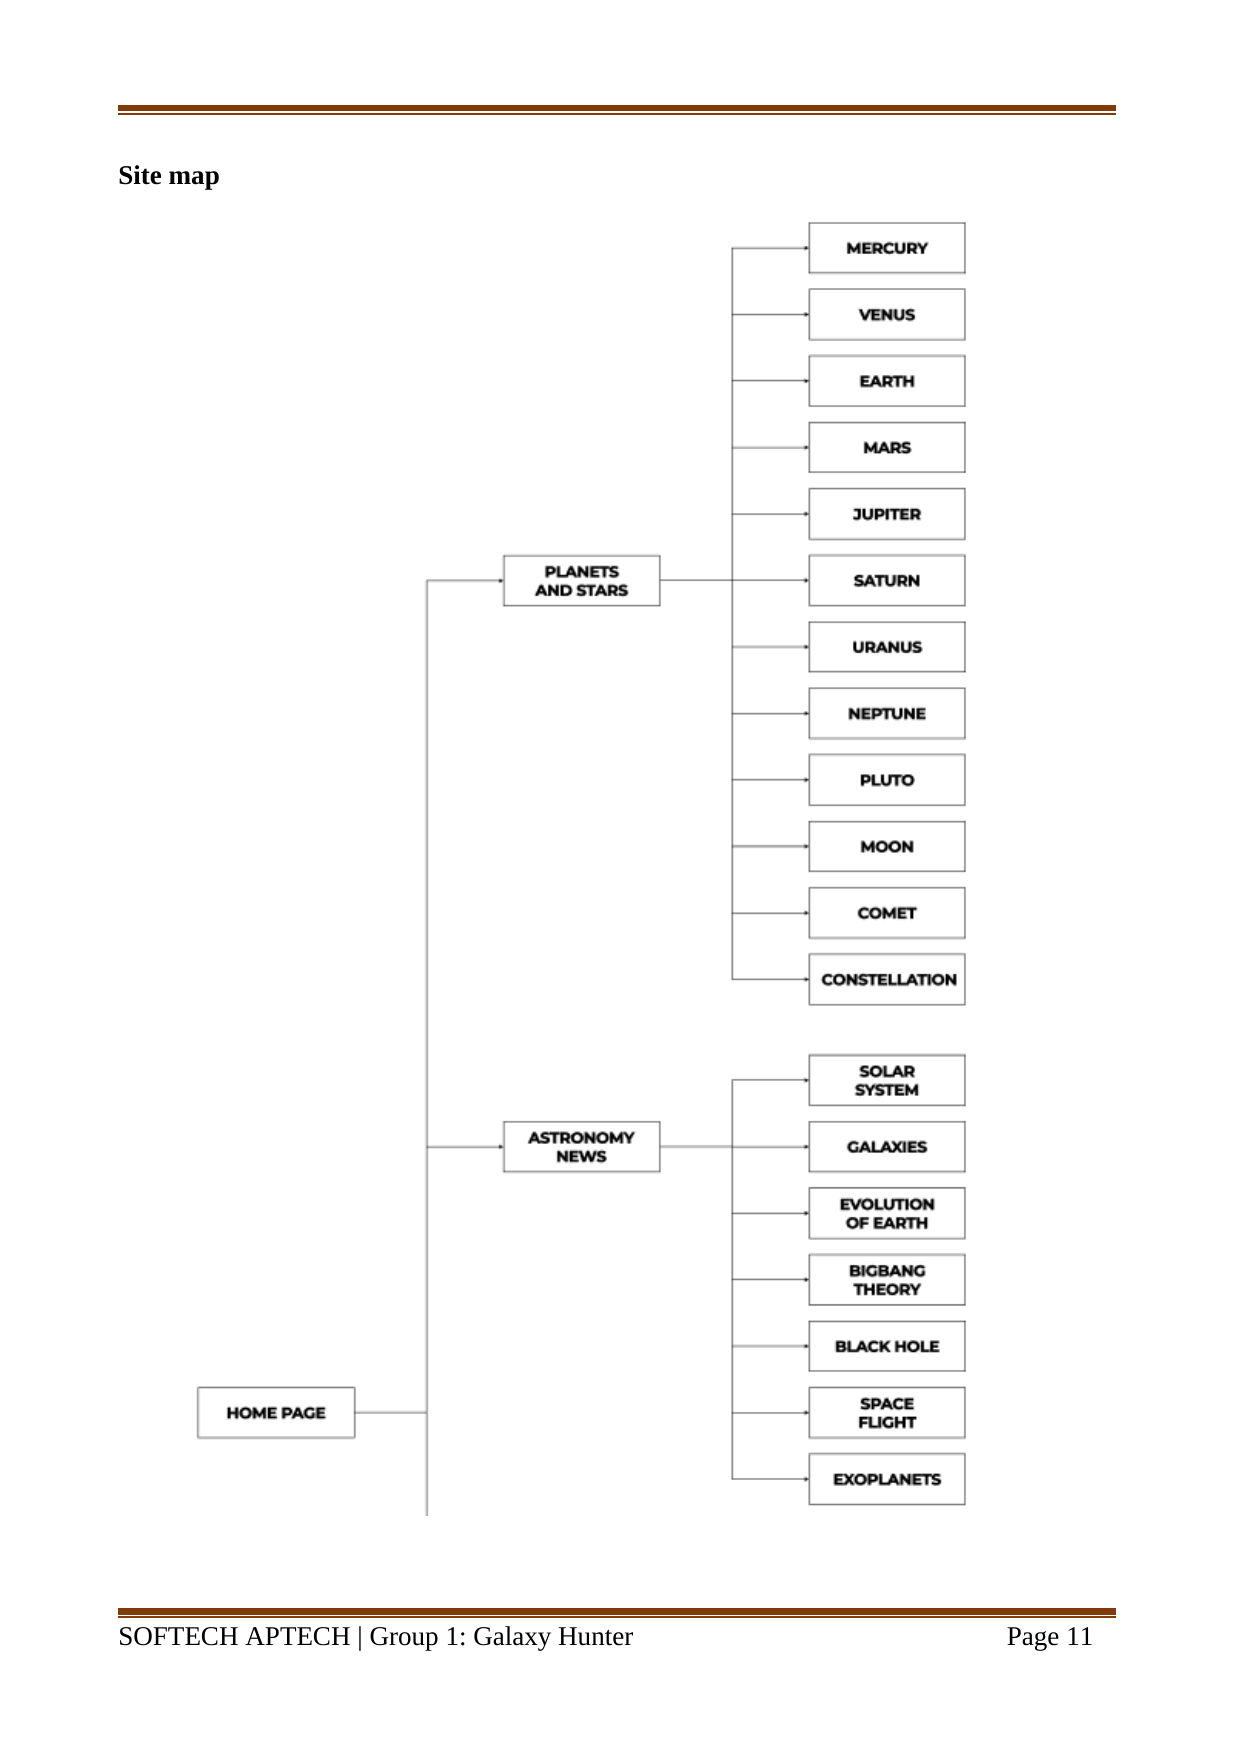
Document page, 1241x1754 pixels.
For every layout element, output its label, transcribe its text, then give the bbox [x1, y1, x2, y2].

text Site map [118, 159, 1116, 191]
picture [191, 209, 1043, 1516]
